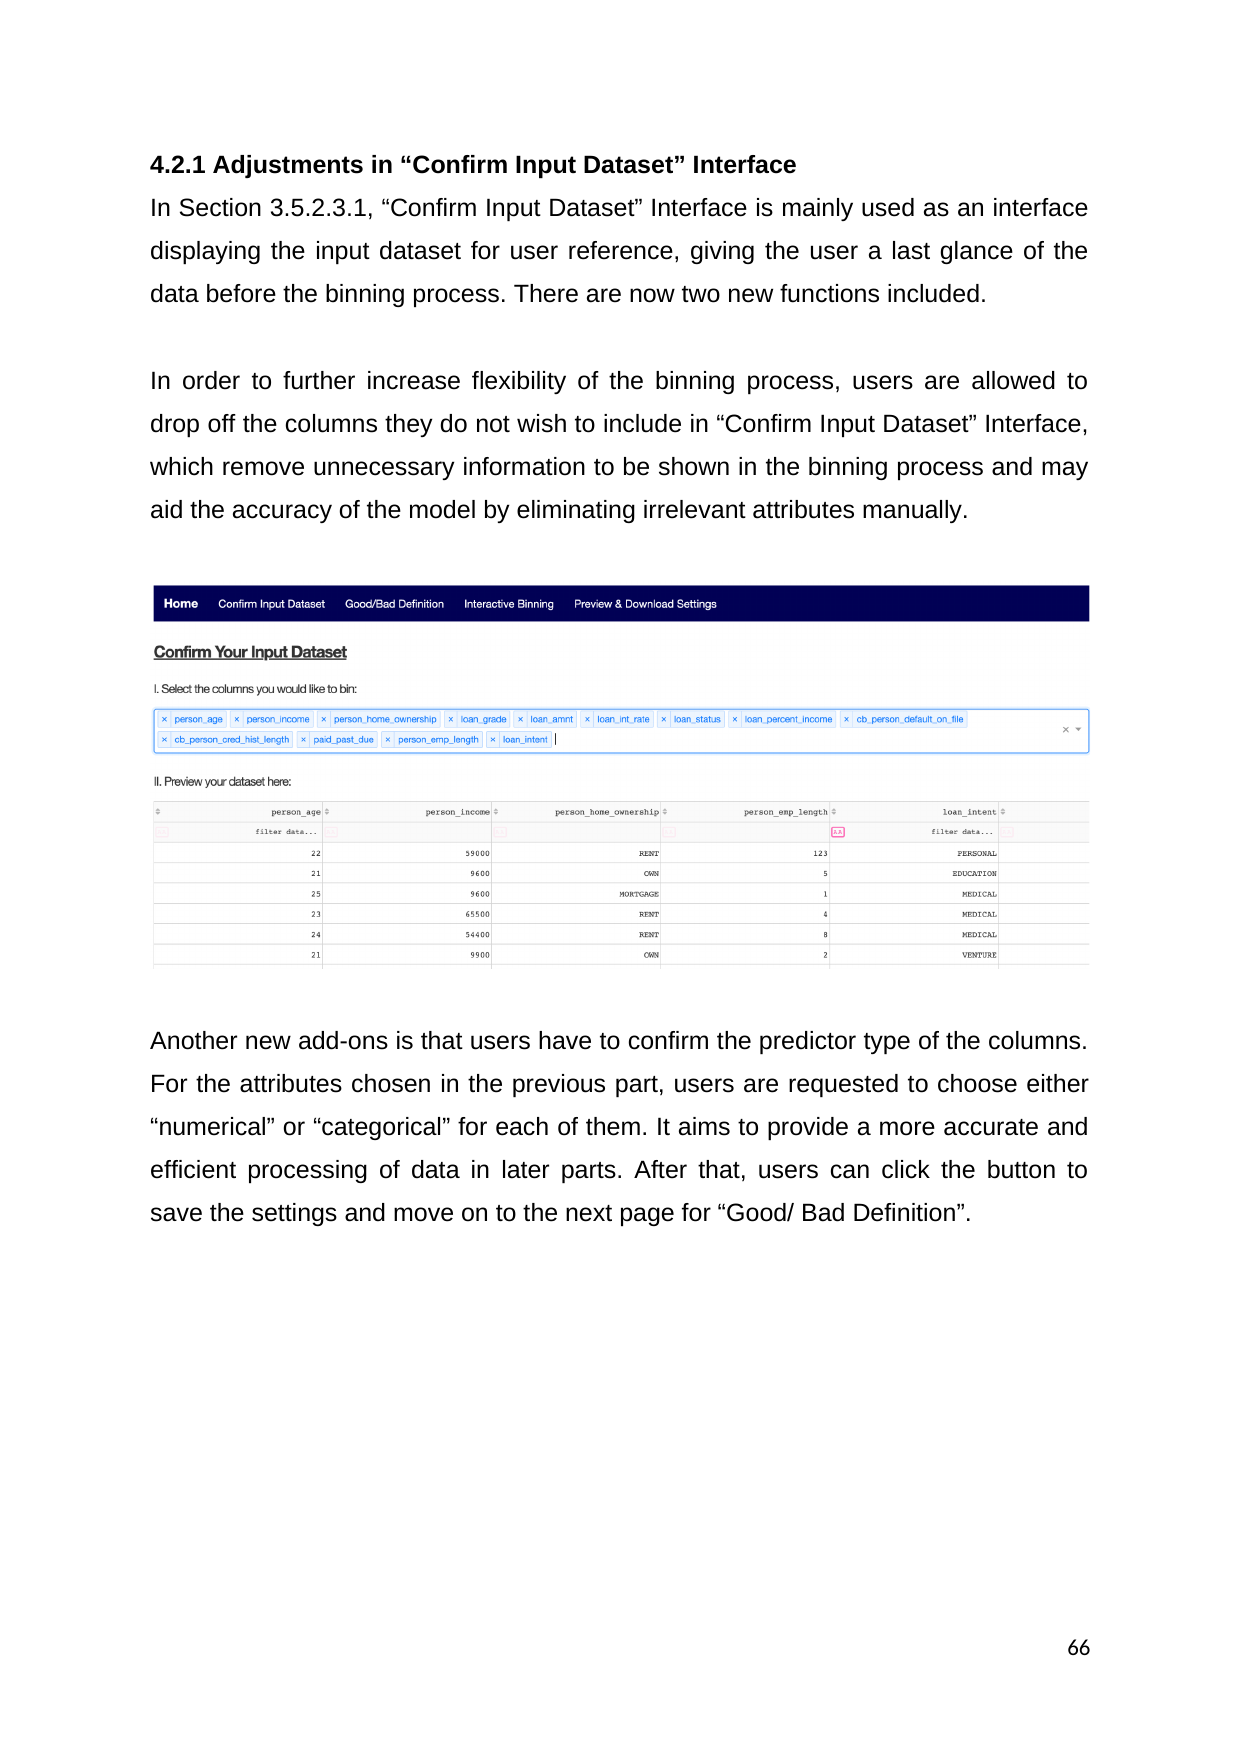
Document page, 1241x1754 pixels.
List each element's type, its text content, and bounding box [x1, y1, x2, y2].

text In Section 3.5.2.3.1, “Confirm Input Dataset” Interface is mainly used as an interface displaying the input dataset for user reference, giving the user a last glance of the data before the binning process. There are now two new functions included. [150, 193, 1090, 308]
text In order to further increase flexibility of the binning process, users are allowed to drop off the columns they do not wish to include in “Confirm Input Dataset” Interface, which remove unnecessary information to be shown in the binning process and may aid the accuracy of the model by eliminating irrelevant attributes manually. [150, 366, 1090, 524]
picture [150, 581, 1091, 969]
text Another new add-ons is that users have to confirm the predictor type of the columns. For the attributes chosen in the previous part, users are requested to choose either “numerical” or “categorical” for each of them. It aims to provide a more accurate and efficient processing of data in later parts. After that, users can click the button to save the settings and move on to the next page for “Good/ Bad Definition”. [150, 1026, 1090, 1227]
text 4.2.1 Adjustments in “Confirm Input Dataset” Interface [150, 150, 1090, 179]
